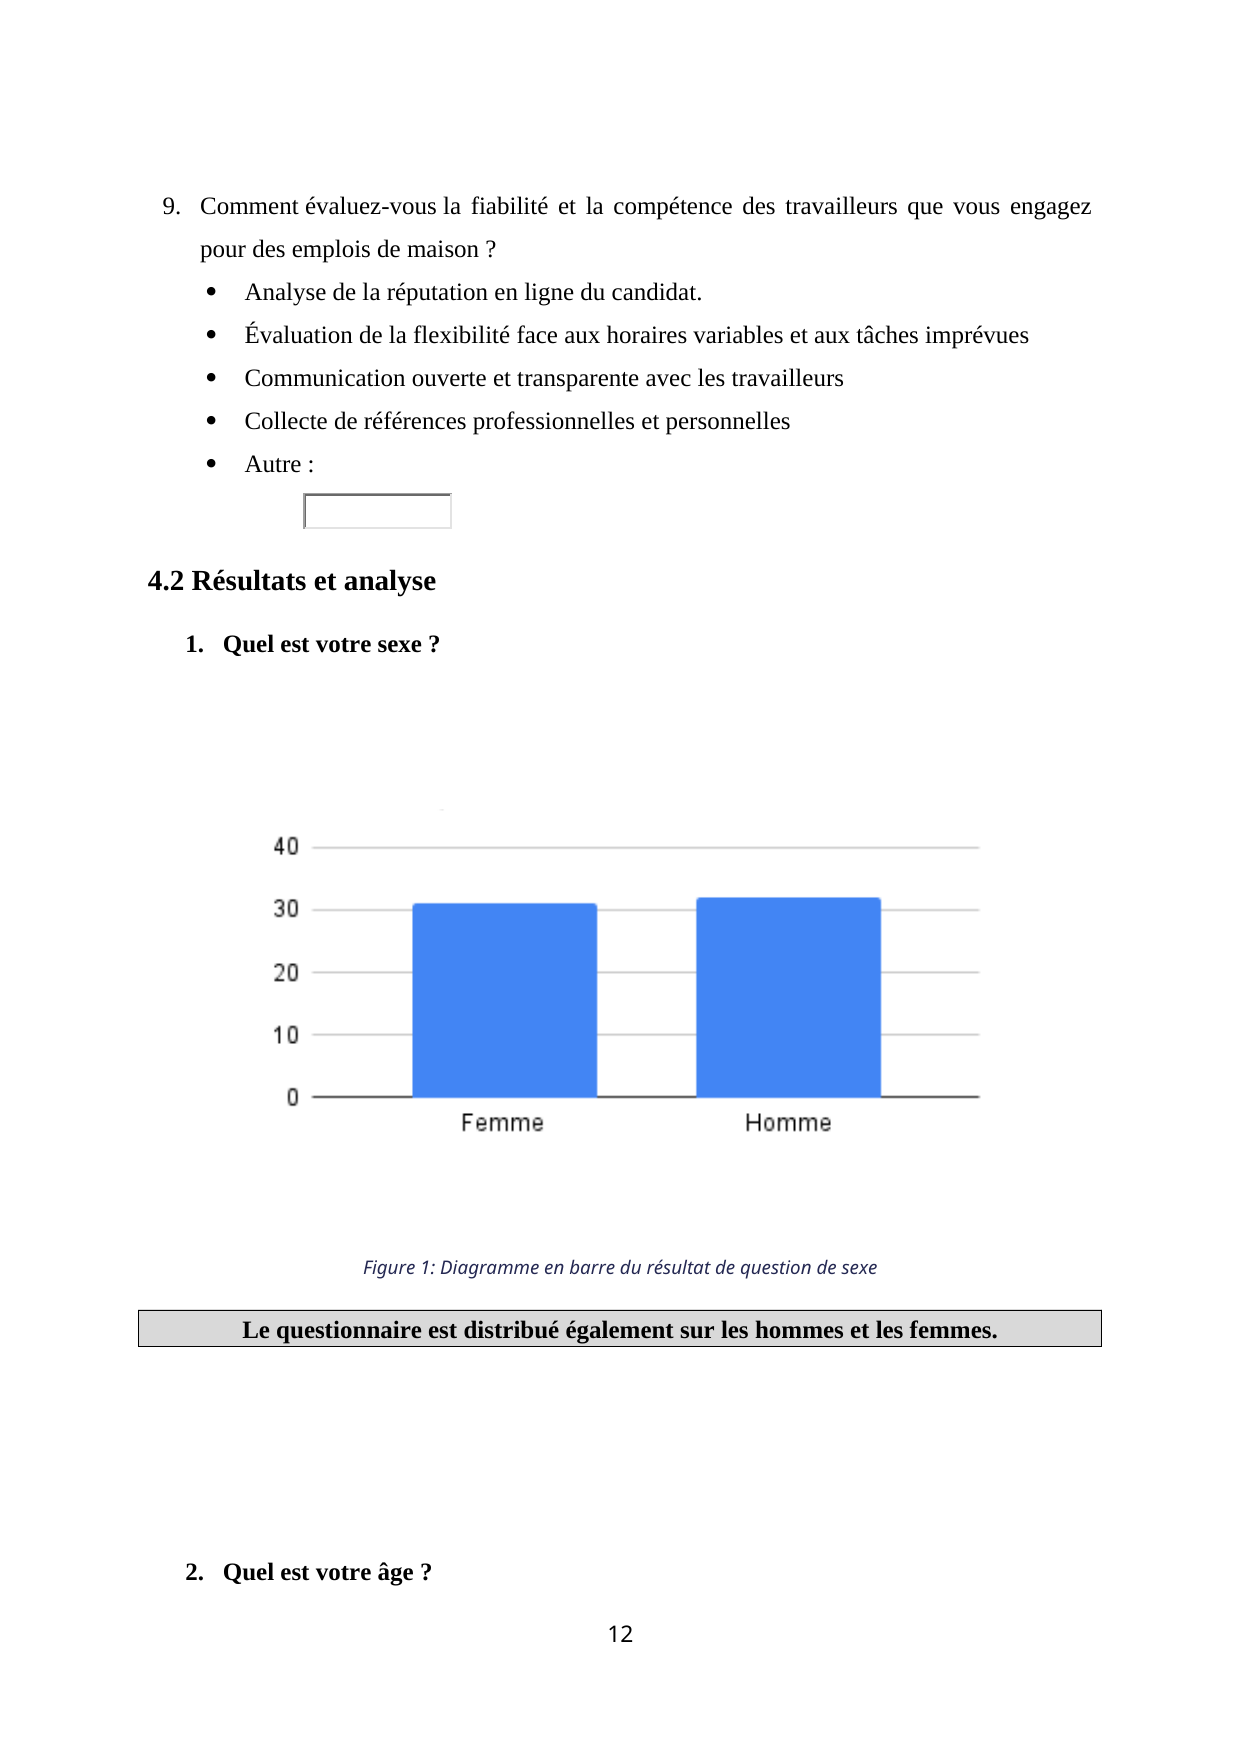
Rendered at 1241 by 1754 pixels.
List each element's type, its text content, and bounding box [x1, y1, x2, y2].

list Quel est votre âge ? [185, 1557, 1092, 1586]
list Communication ouverte et transparente avec les travailleurs [207, 363, 1092, 392]
text Le questionnaire est distribué également sur les hommes et les femmes. [139, 1311, 1101, 1346]
list Autre : [207, 449, 1092, 478]
list Analyse de la réputation en ligne du candidat. [207, 277, 1092, 306]
list Comment évaluez-vous la fiabilité et la compétence des travailleurs que vous engagez pour des emplois de maison ? [162, 191, 1092, 263]
picture [236, 748, 1004, 1223]
list Quel est votre sexe ? [185, 629, 1092, 658]
text Figure 1: Diagramme en barre du résultat de question de sexe [148, 1255, 1092, 1280]
text 4.2 Résultats et analyse [148, 563, 1092, 596]
list Collecte de références professionnelles et personnelles [207, 406, 1092, 435]
list Évaluation de la flexibilité face aux horaires variables et aux tâches imprévues [207, 320, 1092, 349]
